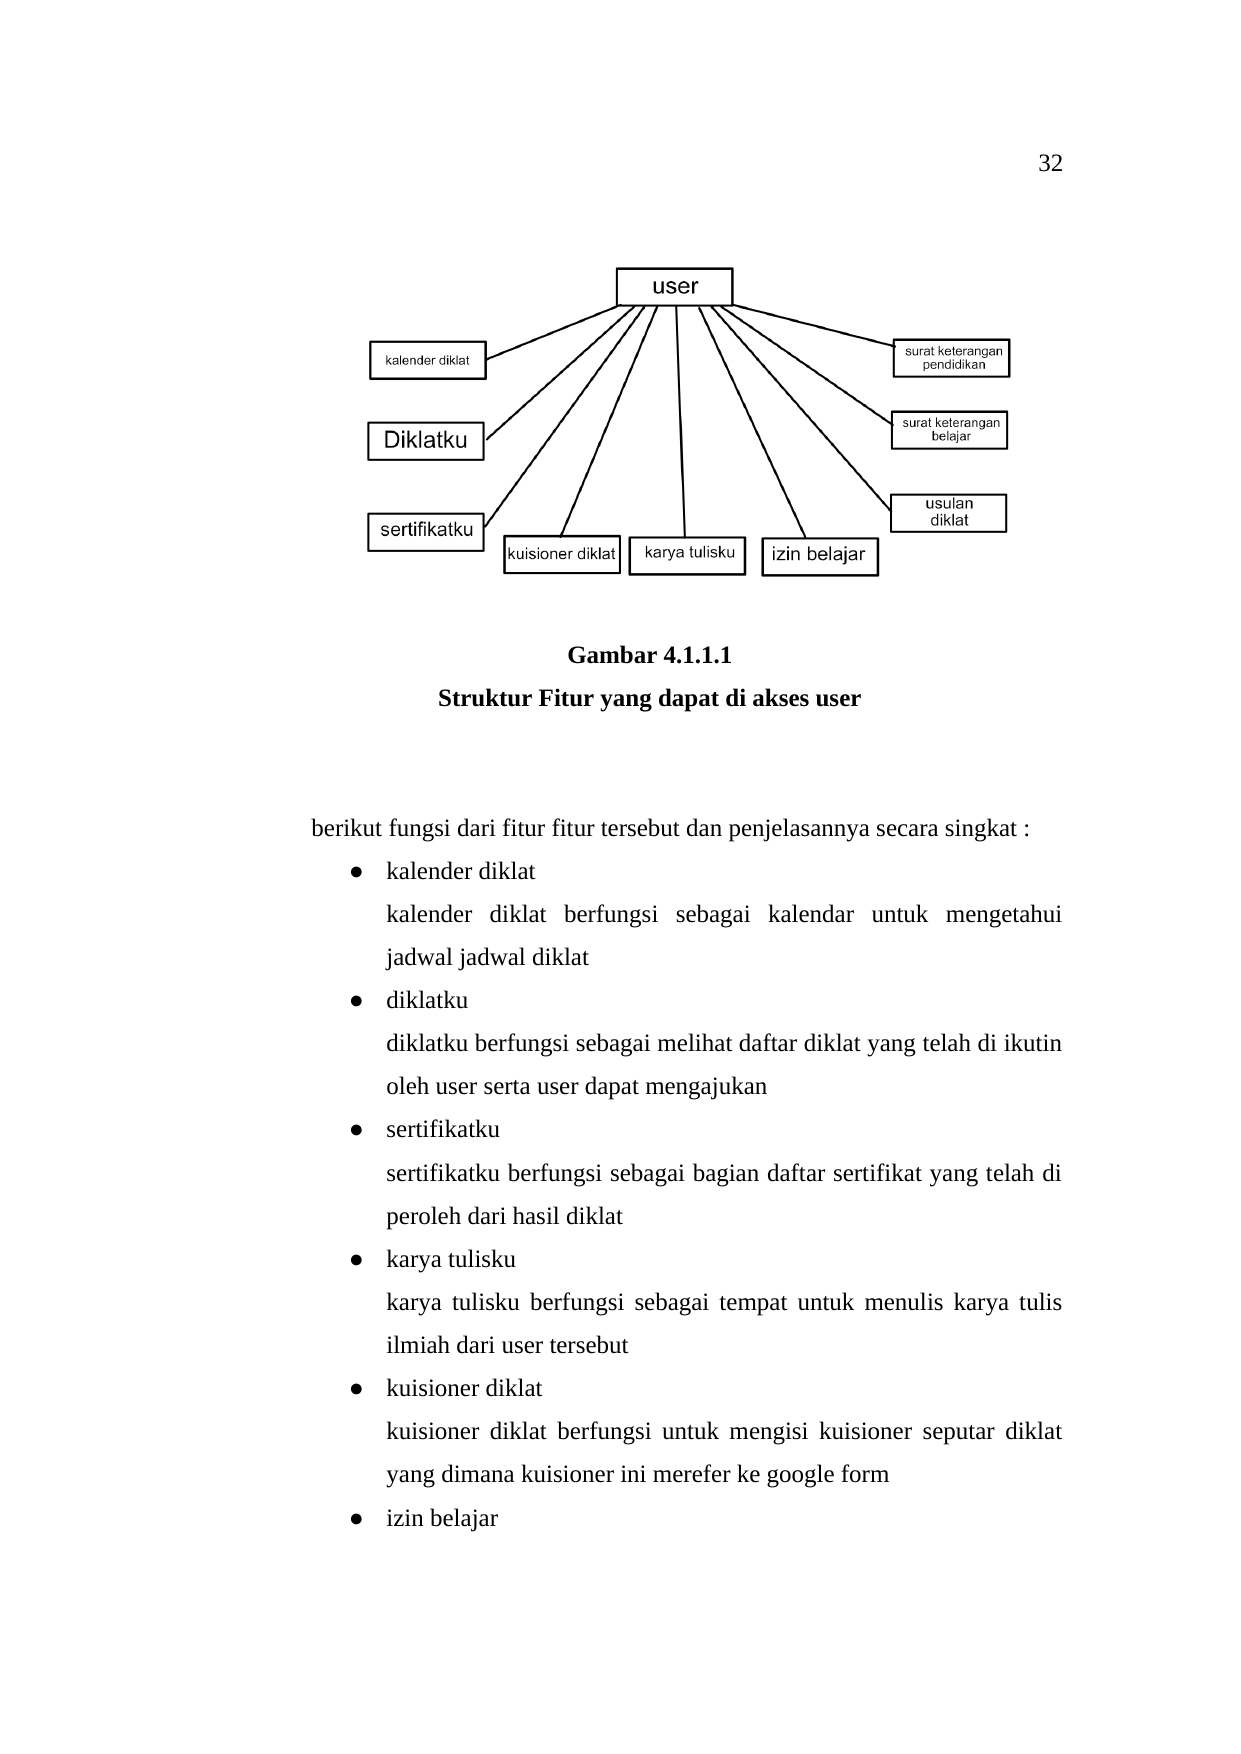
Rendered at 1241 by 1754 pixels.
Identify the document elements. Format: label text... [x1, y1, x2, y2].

text sertifikatku berfungsi sebagai bagian daftar sertifikat yang telah di peroleh dari hasil diklat [386, 1158, 1063, 1229]
list karya tulisku [349, 1244, 1063, 1273]
text kalender diklat berfungsi sebagai kalendar untuk mengetahui jadwal jadwal diklat [386, 899, 1063, 971]
picture [340, 236, 1034, 626]
list diklatku [349, 985, 1063, 1014]
text berikut fungsi dari fitur fitur tersebut dan penjelasannya secara singkat : [236, 813, 1063, 841]
list izin belajar [349, 1503, 1063, 1531]
text karya tulisku berfungsi sebagai tempat untuk menulis karya tulis ilmiah dari user tersebut [386, 1287, 1063, 1359]
list kuisioner diklat [349, 1373, 1063, 1402]
text kuisioner diklat berfungsi untuk mengisi kuisioner seputar diklat yang dimana kuisioner ini merefer ke google form [386, 1416, 1063, 1488]
list sertifikatku [349, 1114, 1063, 1143]
list kalender diklat [349, 856, 1063, 884]
text Struktur Fitur yang dapat di akses user [236, 683, 1063, 712]
text diklatku berfungsi sebagai melihat daftar diklat yang telah di ikutin oleh user serta user dapat mengajukan [386, 1028, 1063, 1100]
